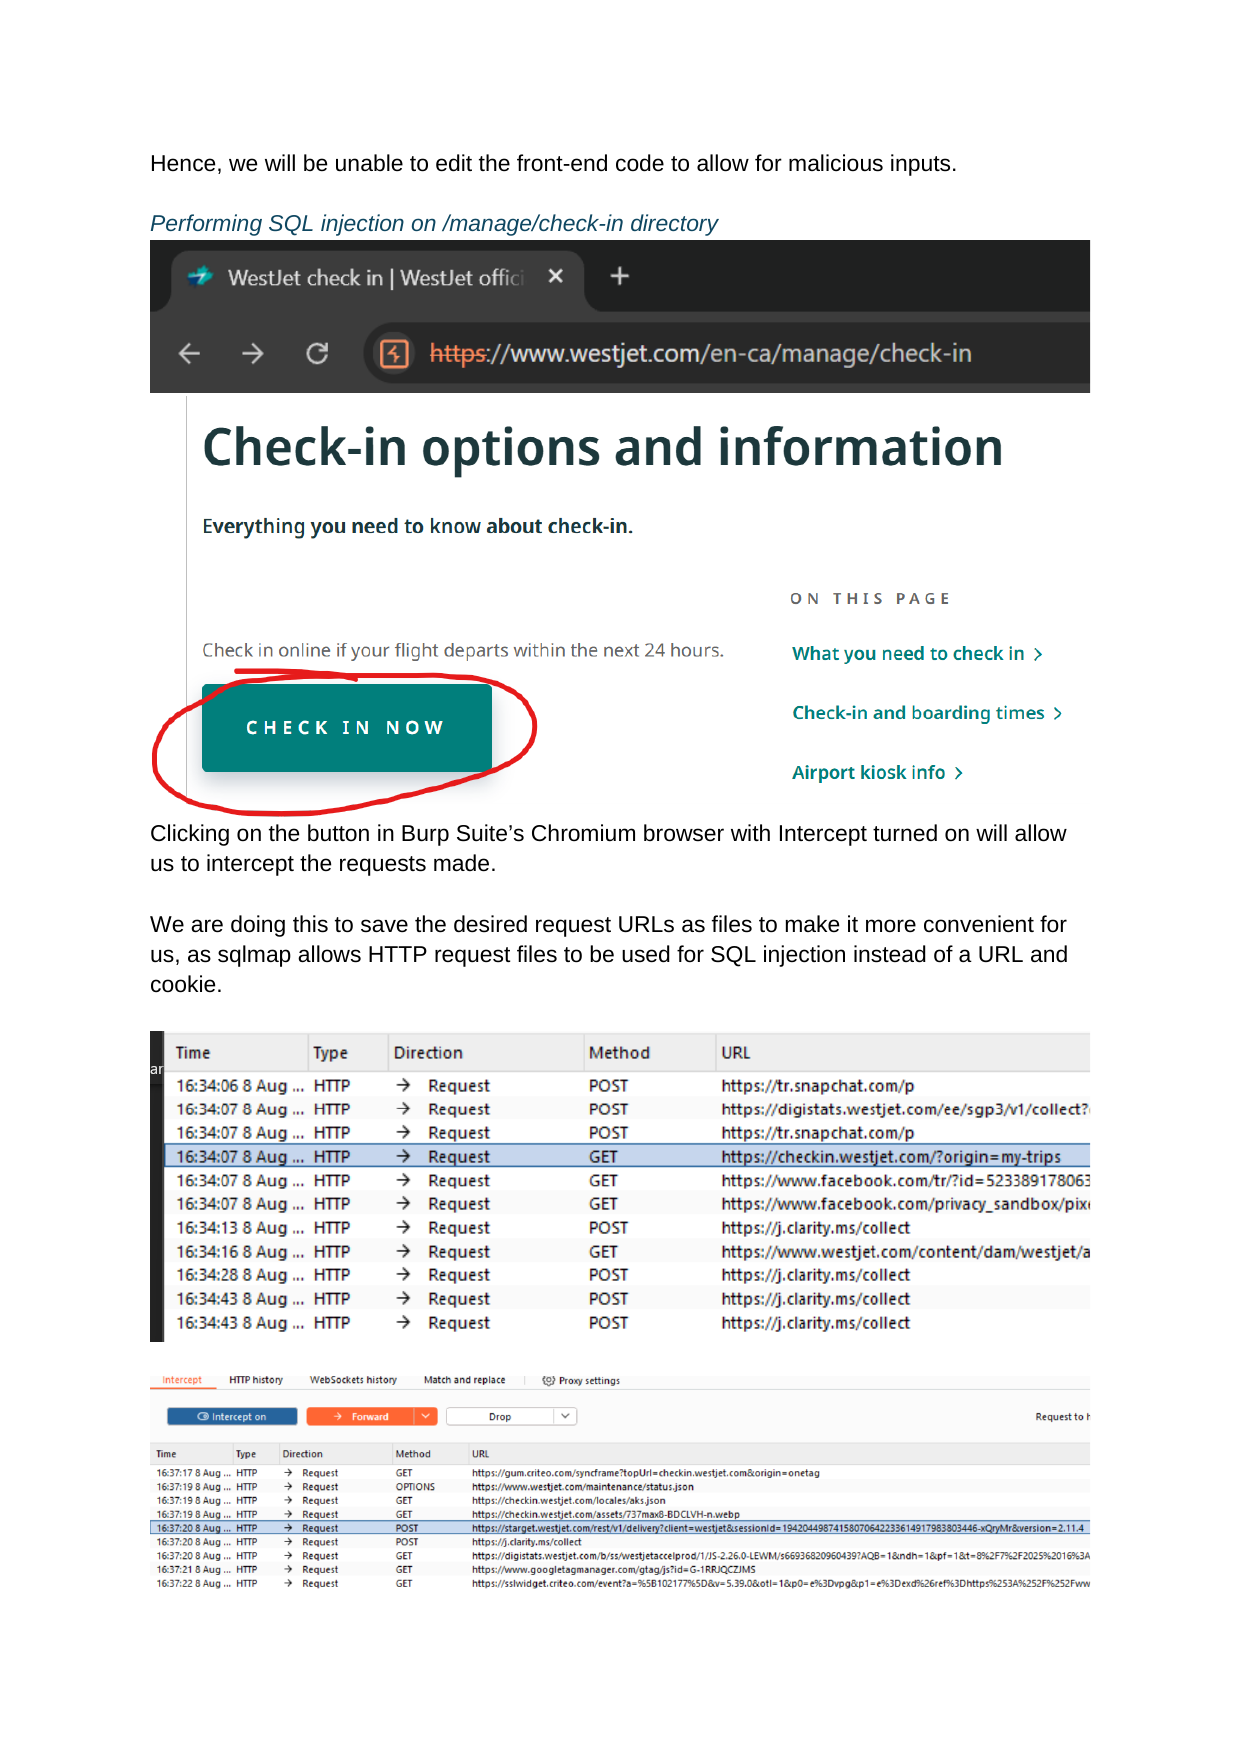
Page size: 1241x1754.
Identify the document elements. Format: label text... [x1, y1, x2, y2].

picture [150, 1031, 1091, 1342]
picture [150, 396, 1091, 817]
text Clicking on the button in Burp Suite’s Chromium browser with Intercept turned on will allow us to intercept the requests made. [150, 820, 1090, 877]
text We are doing this to save the desired request URLs as files to make it more convenient for us, as sqlmap allows HTTP request files to be used for SQL injection instead of a URL and cookie. [150, 911, 1090, 997]
text Performing SQL injection on /manage/check-in directory [150, 210, 1090, 237]
picture [150, 1376, 1091, 1593]
text Hence, we will be unable to edit the front-end code to allow for malicious inputs. [150, 150, 1090, 176]
picture [150, 240, 1091, 393]
